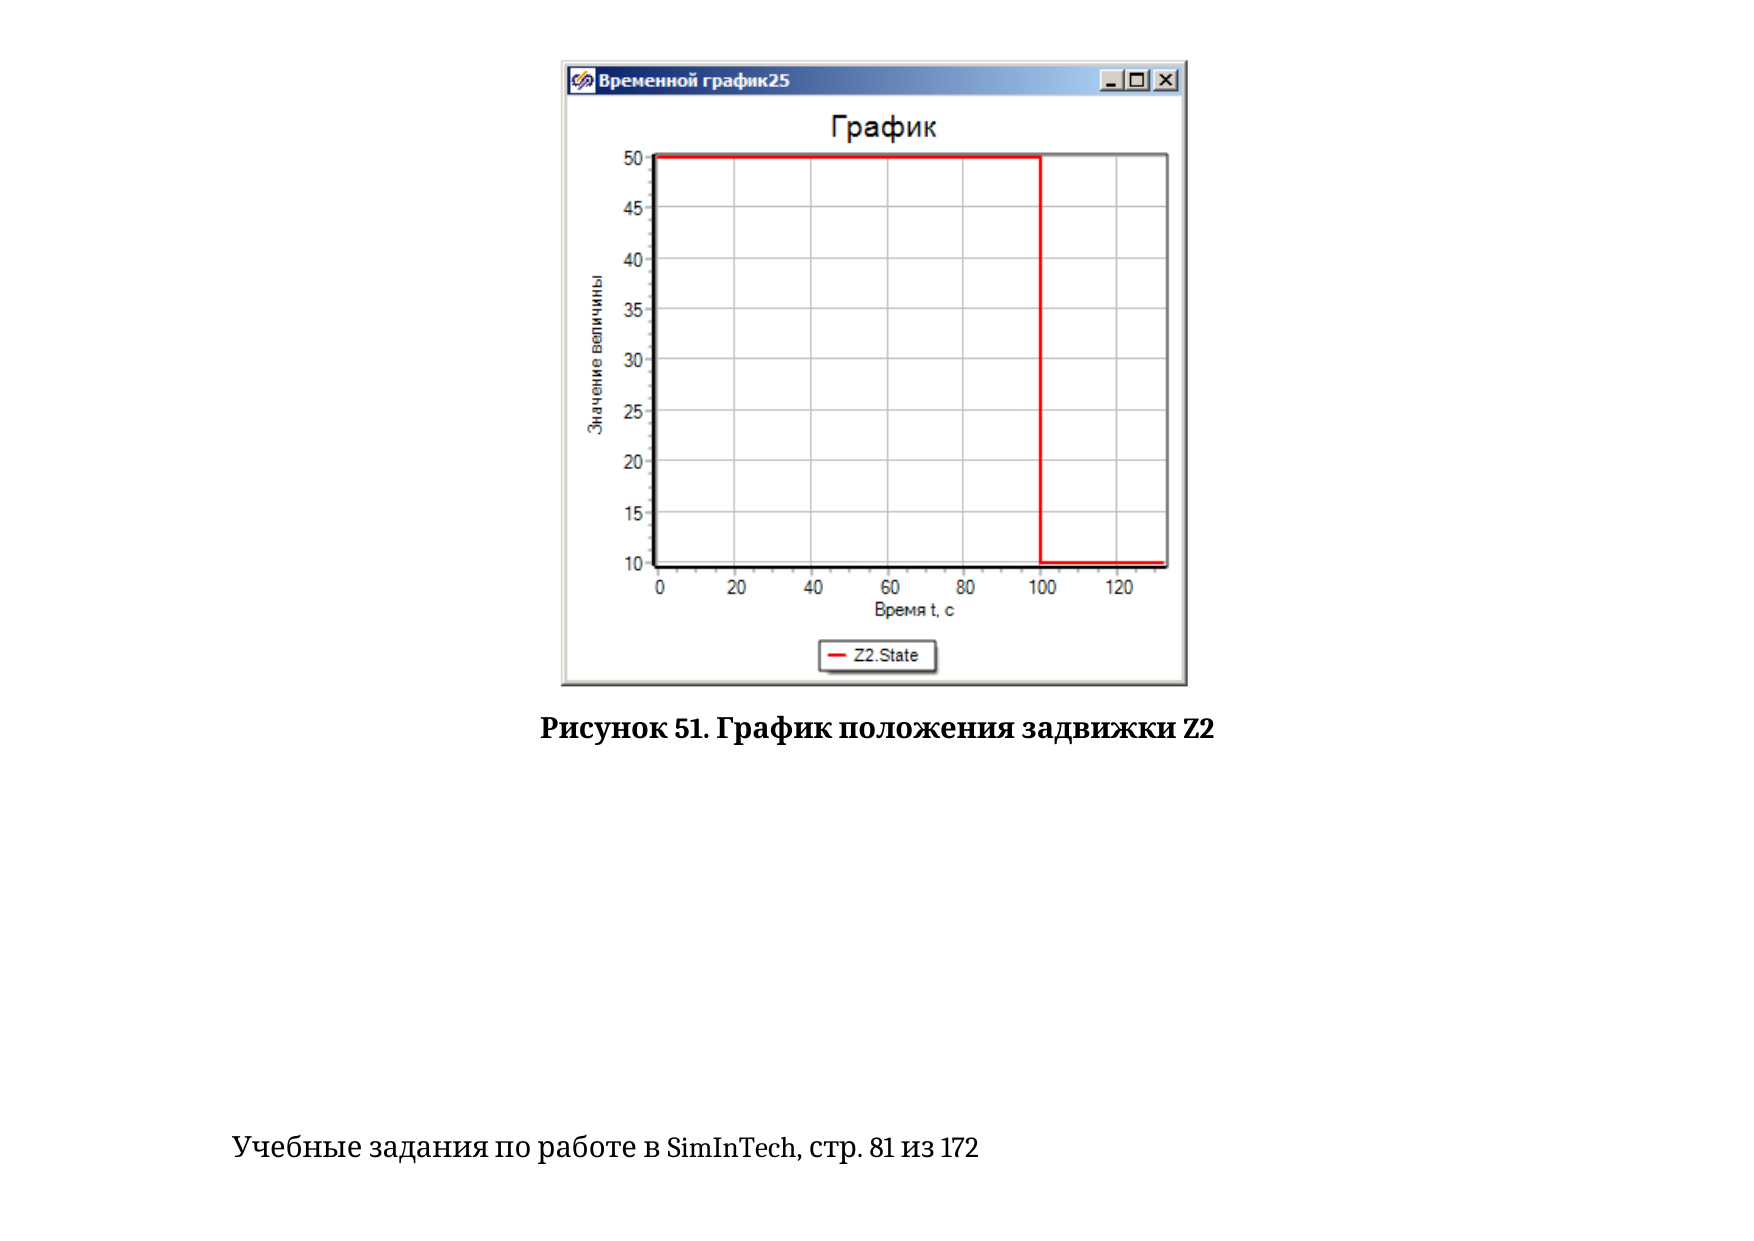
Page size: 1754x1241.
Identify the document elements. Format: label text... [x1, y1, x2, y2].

picture [555, 51, 1199, 696]
